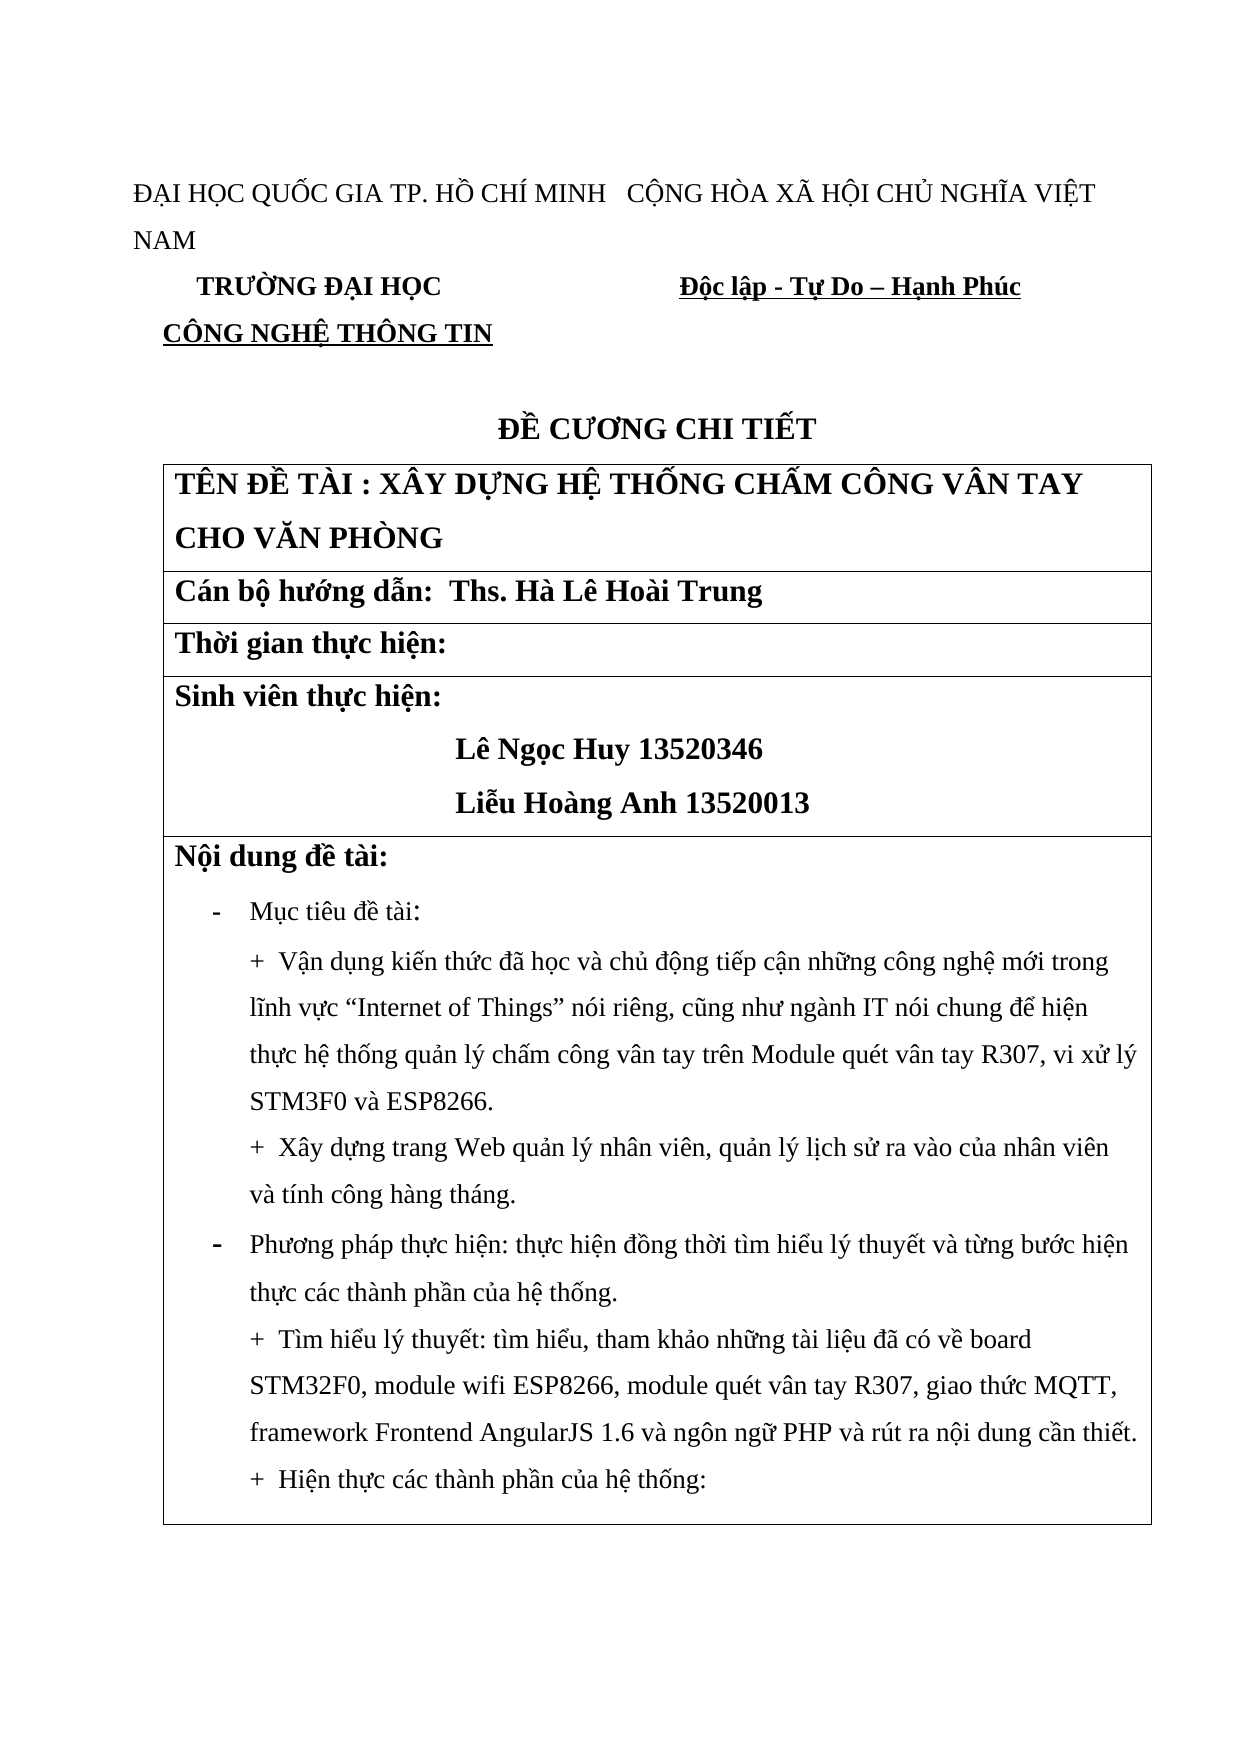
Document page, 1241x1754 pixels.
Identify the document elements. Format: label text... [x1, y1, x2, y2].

table_cell Cán bộ hướng dẫn: Ths. Hà Lê Hoài Trung [164, 572, 1151, 623]
table_cell Sinh viên thực hiện: Lê Ngọc Huy 13520346 Liễu Hoàng Anh 13520013 [164, 677, 1151, 836]
text CÔNG NGHỆ THÔNG TIN [162, 317, 1152, 348]
text ĐẠI HỌC QUỐC GIA TP. HỒ CHÍ MINH CỘNG HÒA XÃ HỘI CHỦ NGHĨA VIỆT NAM [133, 177, 1166, 255]
table_cell Thời gian thực hiện: [164, 624, 1151, 676]
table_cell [164, 837, 1151, 1524]
text ĐỀ CƯƠNG CHI TIẾT [162, 411, 1152, 446]
text TRƯỜNG ĐẠI HỌC Độc lập - Tự Do – Hạnh Phúc [162, 271, 1152, 302]
table_header TÊN ĐỀ TÀI : XÂY DỰNG HỆ THỐNG CHẤM CÔNG VÂN TAY CHO VĂN PHÒNG [164, 465, 1151, 571]
